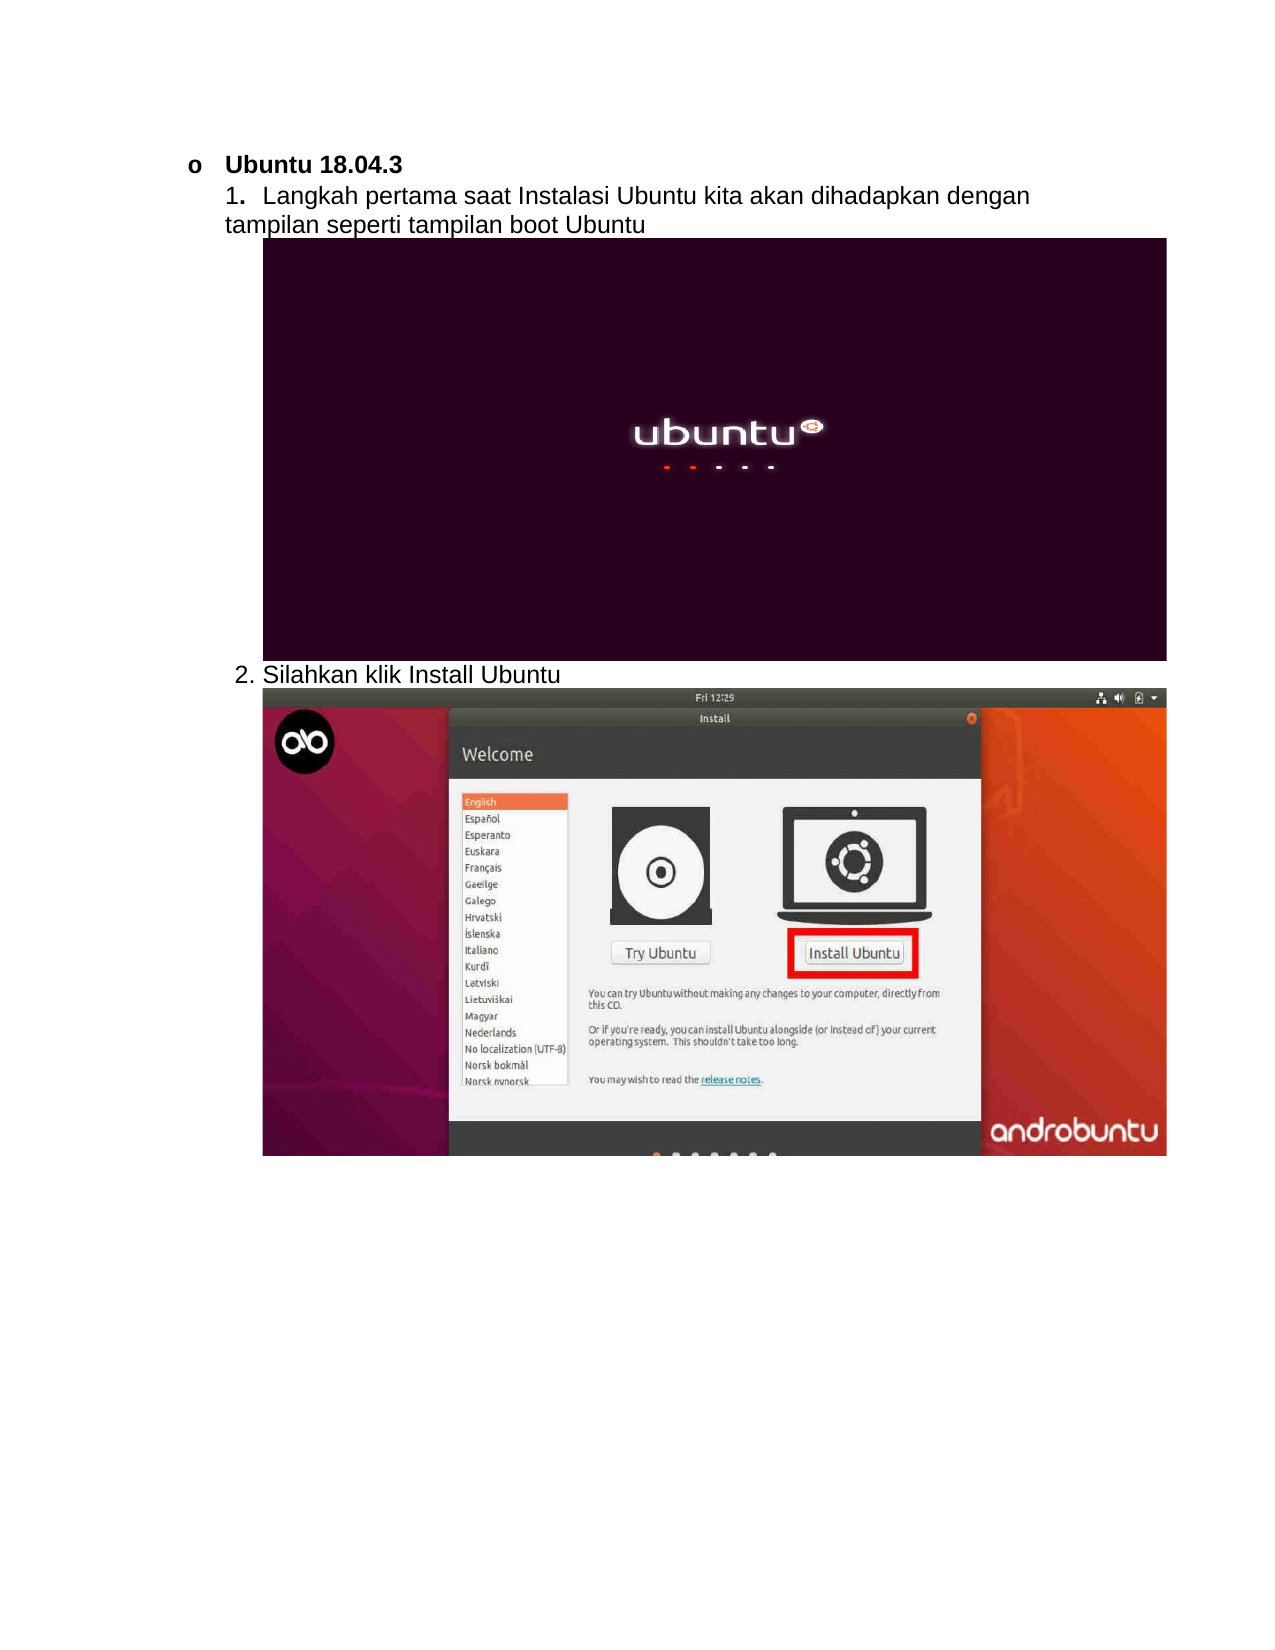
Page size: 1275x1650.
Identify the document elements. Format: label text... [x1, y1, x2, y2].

picture [262, 238, 1167, 661]
picture [262, 688, 1167, 1156]
text 1. Langkah pertama saat Instalasi Ubuntu kita akan dihadapkan dengan tampilan seperti tampilan boot Ubuntu [225, 181, 1125, 238]
list Silahkan klik Install Ubuntu [234, 660, 1125, 689]
list Ubuntu 18.04.3 [187, 150, 1125, 181]
